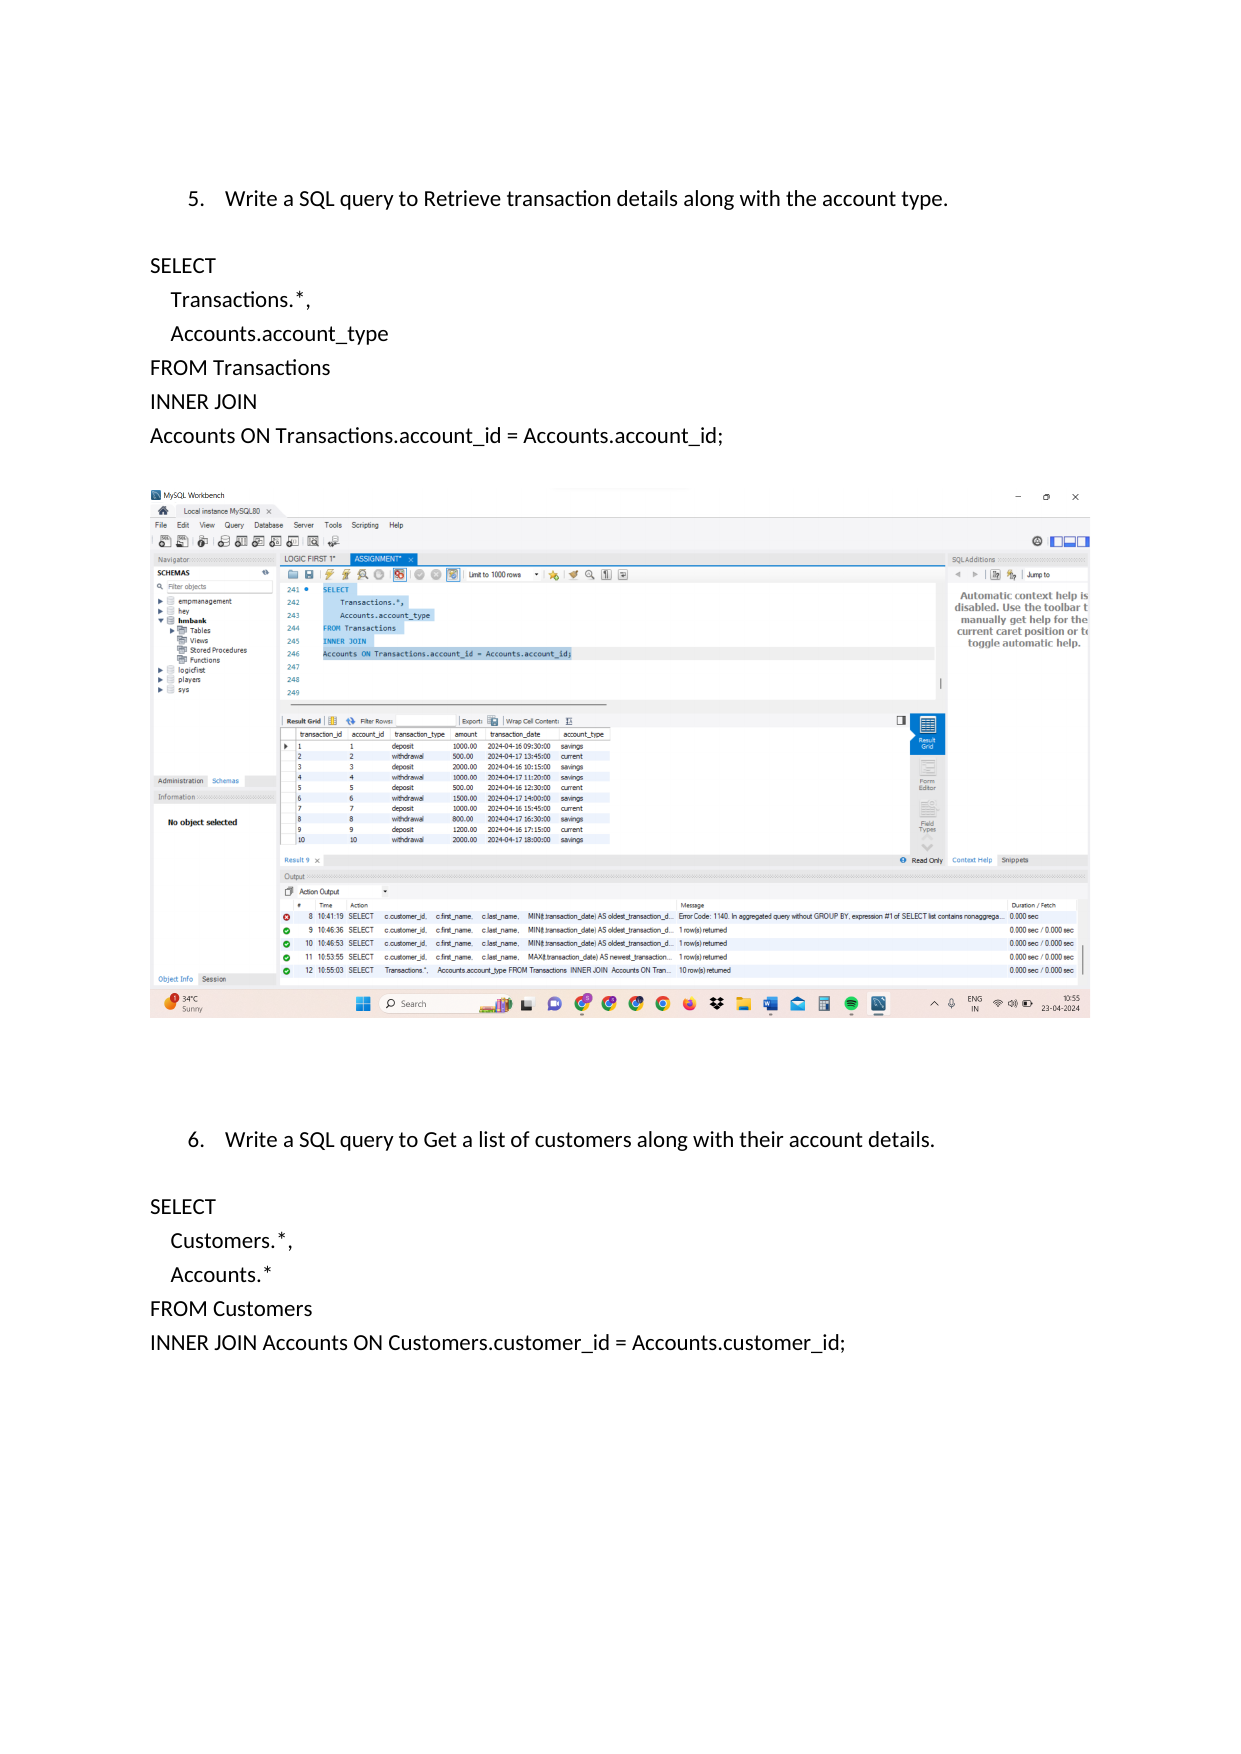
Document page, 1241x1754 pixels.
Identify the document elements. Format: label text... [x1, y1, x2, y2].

list Write a SQL query to Retrieve transaction details along with the account type. [187, 184, 1090, 212]
text INNER JOIN [150, 387, 1090, 415]
text Accounts ON Transactions.account_id = Accounts.account_id; [150, 421, 1090, 449]
picture [150, 488, 1091, 1018]
text Accounts.account_type [150, 319, 1090, 347]
text Transactions.*, [150, 285, 1090, 313]
text Customers.*, [150, 1226, 1090, 1254]
text INNER JOIN Accounts ON Customers.customer_id = Accounts.customer_id; [150, 1328, 1090, 1356]
text FROM Transactions [150, 353, 1090, 381]
text SELECT [150, 1192, 1090, 1221]
text Accounts.* [150, 1260, 1090, 1288]
list Write a SQL query to Get a list of customers along with their account details. [187, 1125, 1090, 1153]
text FROM Customers [150, 1294, 1090, 1322]
text SELECT [150, 252, 1090, 279]
